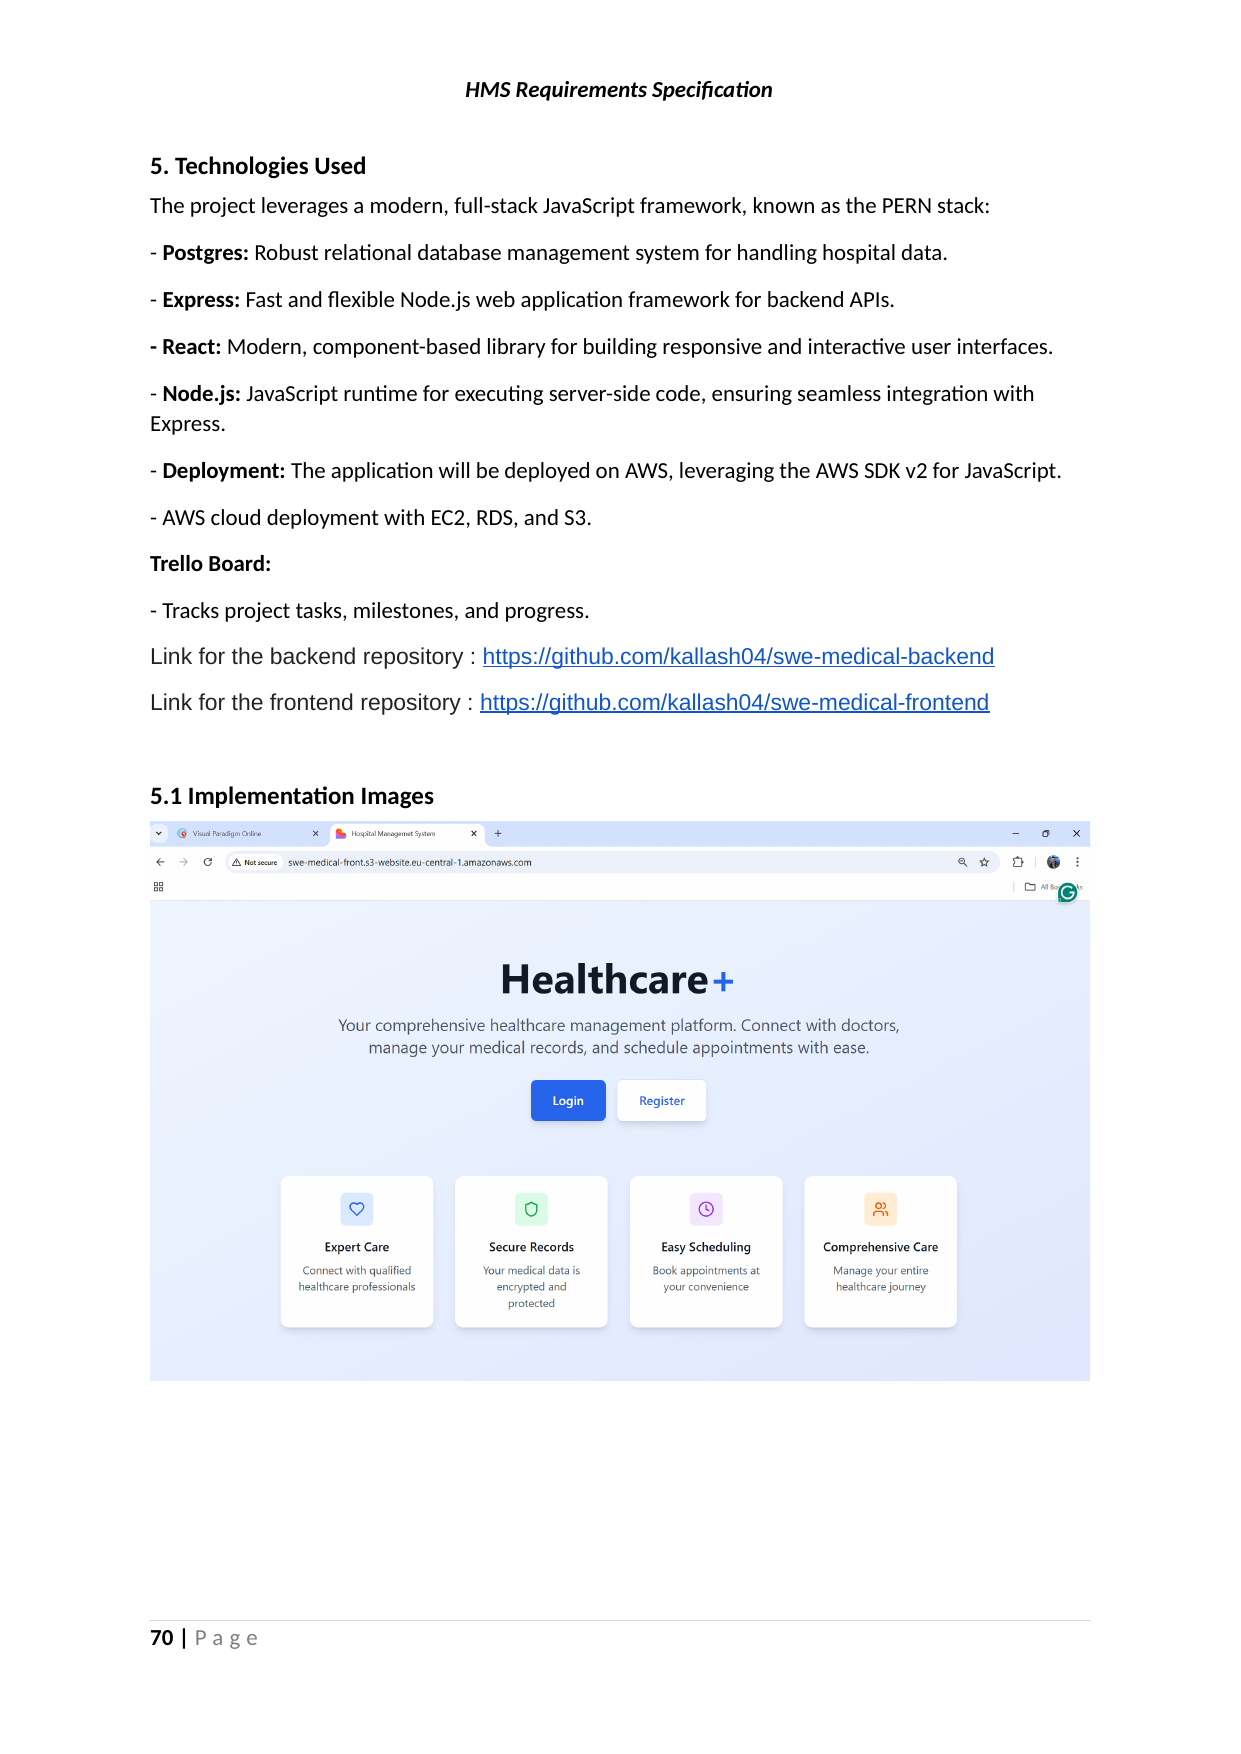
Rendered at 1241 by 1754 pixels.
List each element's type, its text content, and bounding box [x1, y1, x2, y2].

text Trello Board: [150, 549, 1090, 578]
text - AWS cloud deployment with EC2, RDS, and S3. [150, 503, 1090, 531]
text - Tracks project tasks, milestones, and progress. [150, 596, 1090, 624]
text - Node.js: JavaScript runtime for executing server-side code, ensuring seamless integration with Express. [150, 379, 1090, 437]
text - React: Modern, component-based library for building responsive and interactive user interfaces. [150, 332, 1090, 360]
text - Express: Fast and flexible Node.js web application framework for backend APIs. [150, 285, 1090, 313]
text - Deployment: The application will be deployed on AWS, leveraging the AWS SDK v2 for JavaScript. [150, 456, 1090, 484]
text Link for the backend repository : https://github.com/kallash04/swe-medical-backend [150, 643, 1090, 670]
picture [150, 821, 1091, 1381]
text Link for the frontend repository : https://github.com/kallash04/swe-medical-frontend [150, 688, 1090, 715]
text The project leverages a modern, full-stack JavaScript framework, known as the PERN stack: [150, 191, 1090, 219]
subtitle 5.1 Implementation Images [150, 780, 1090, 811]
text - Postgres: Robust relational database management system for handling hospital data. [150, 238, 1090, 266]
subtitle 5. Technologies Used [150, 150, 1090, 181]
